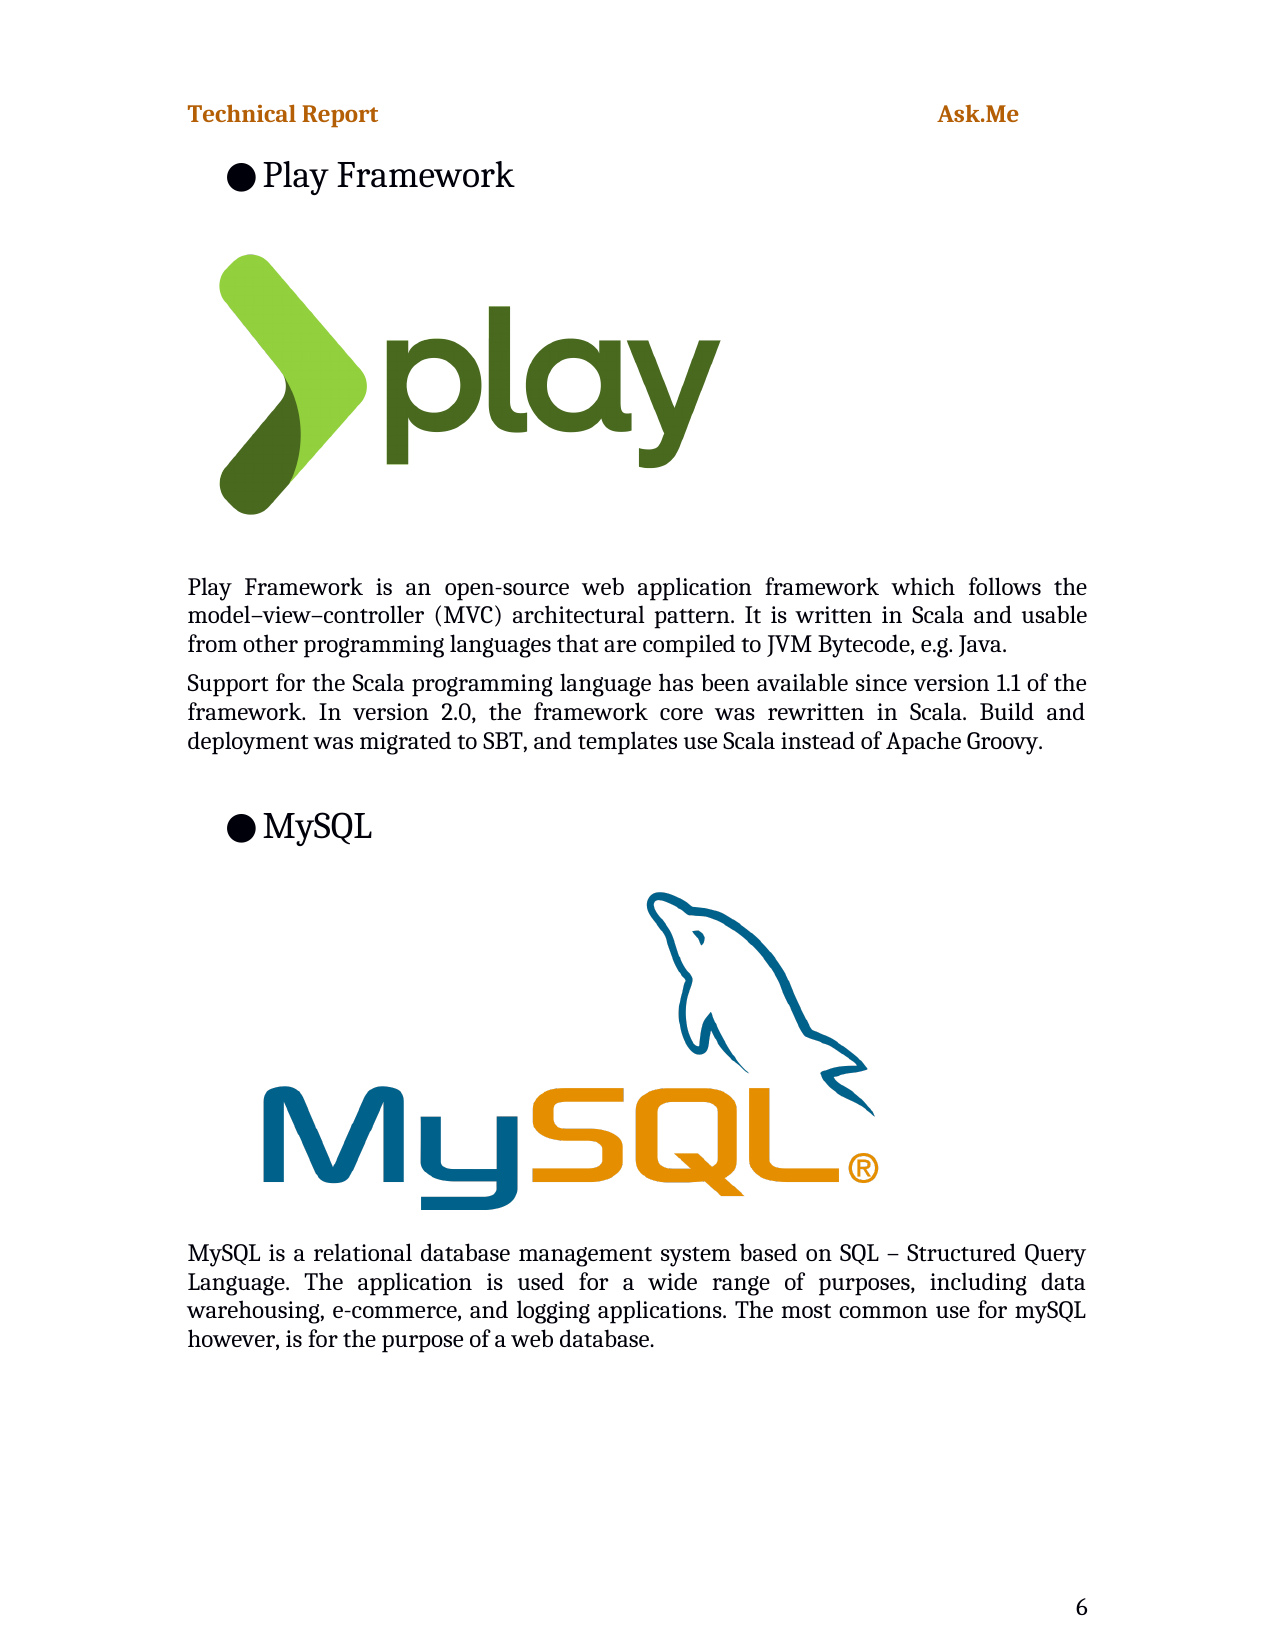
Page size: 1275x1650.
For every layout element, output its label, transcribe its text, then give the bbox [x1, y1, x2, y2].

text Play Framework is an open-source web application framework which follows the model–view–controller (MVC) architectural pattern. It is written in Scala and usable from other programming languages that are compiled to JVM Bytecode, e.g. Java. [187, 573, 1087, 659]
list MySQL [225, 805, 1087, 848]
picture [187, 240, 740, 529]
picture [262, 892, 879, 1210]
list Play Framework [225, 154, 1087, 197]
text MySQL is a relational database management system based on SQL – Structured Query Language. The application is used for a wide range of purposes, including data warehousing, e-commerce, and logging applications. The most common use for mySQL however, is for the purpose of a web database. [187, 1239, 1087, 1354]
text Support for the Scala programming language has been available since version 1.1 of the framework. In version 2.0, the framework core was rewritten in Scala. Build and deployment was migrated to SBT, and templates use Scala instead of Apache Groovy. [187, 669, 1087, 756]
